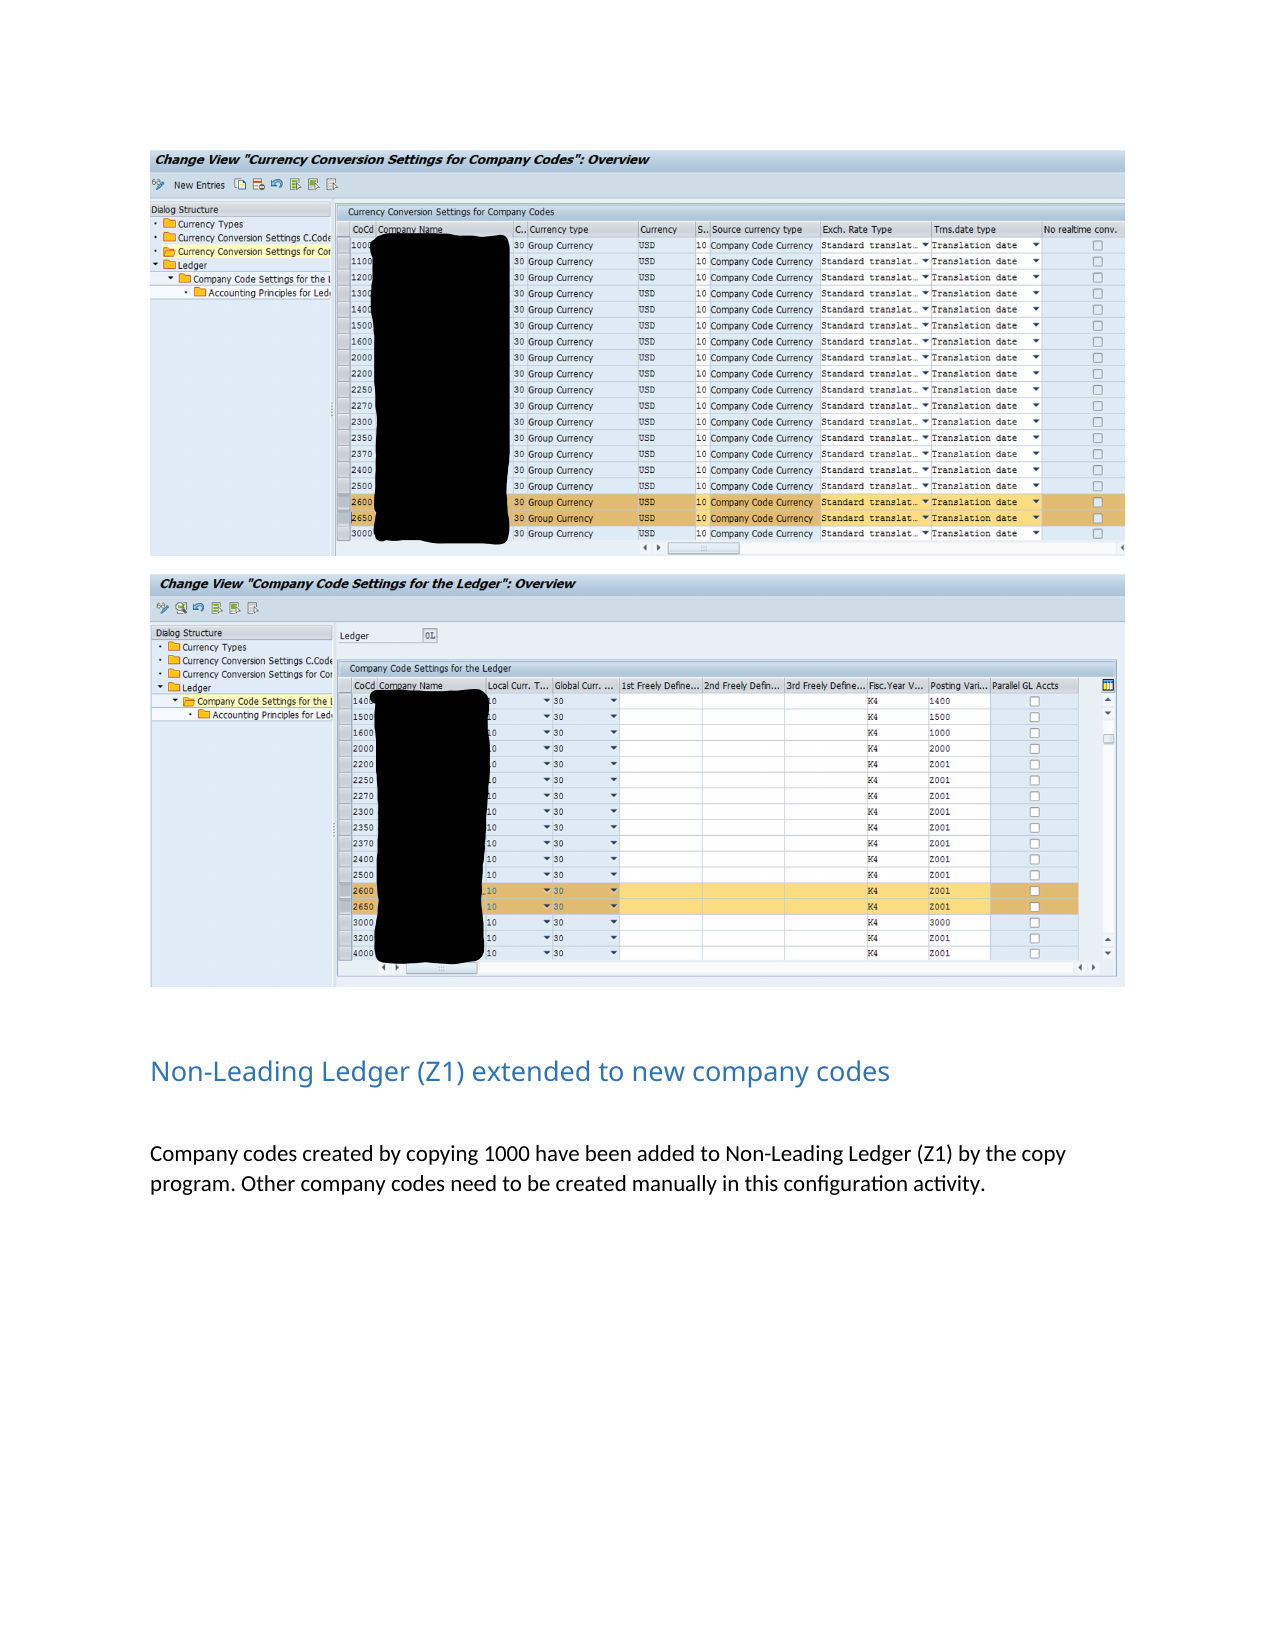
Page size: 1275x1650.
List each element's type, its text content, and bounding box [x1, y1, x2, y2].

subtitle Non-Leading Ledger (Z1) extended to new company codes [150, 1052, 1125, 1089]
picture [150, 150, 1125, 556]
picture [150, 574, 1125, 987]
text Company codes created by copying 1000 have been added to Non-Leading Ledger (Z1) by the copy program. Other company codes need to be created manually in this configuration activity. [150, 1139, 1125, 1197]
